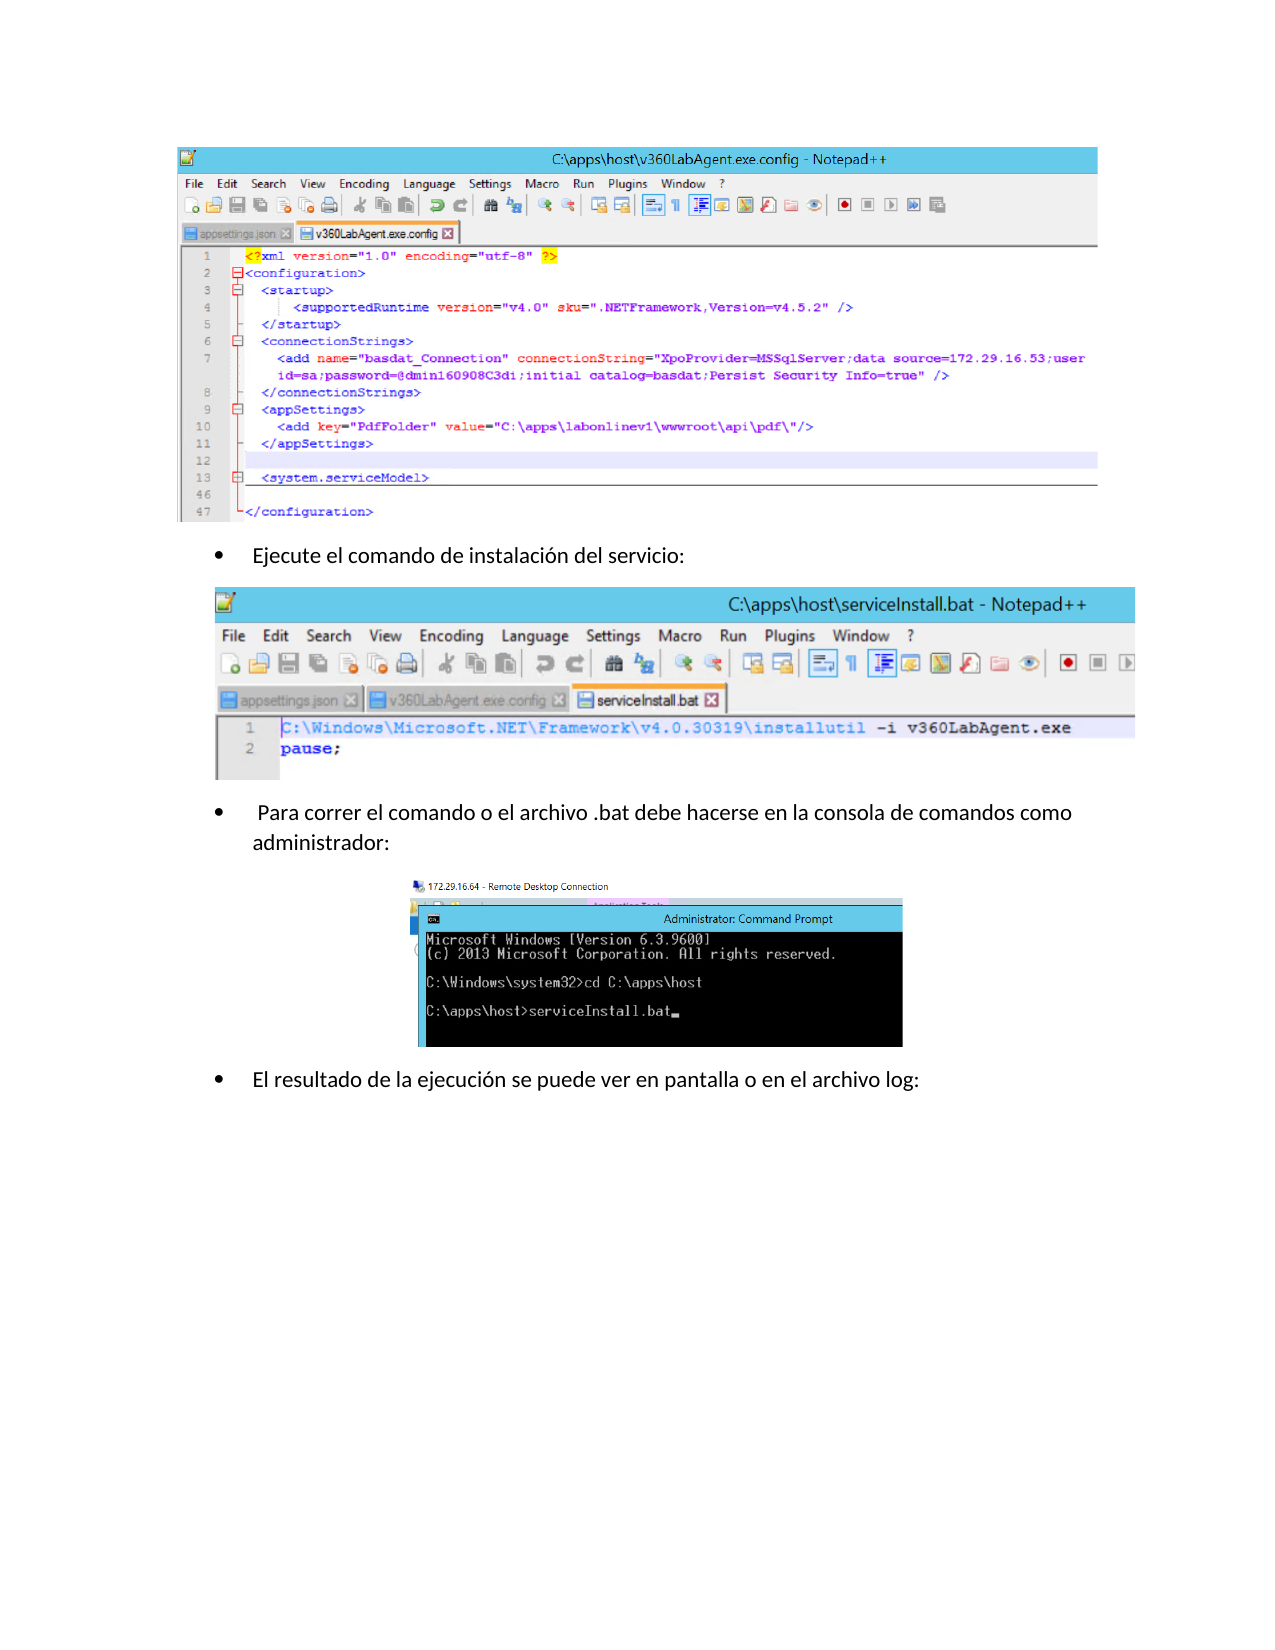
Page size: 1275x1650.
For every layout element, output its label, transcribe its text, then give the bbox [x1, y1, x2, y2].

list Para correr el comando o el archivo .bat debe hacerse en la consola de comandos como administrador: [215, 798, 1098, 856]
list Ejecute el comando de instalación del servicio: [215, 541, 1098, 569]
list El resultado de la ejecución se puede ver en pantalla o en el archivo log: [215, 1065, 1098, 1093]
picture [410, 875, 903, 1047]
picture [214, 587, 1136, 780]
picture [177, 147, 1098, 522]
